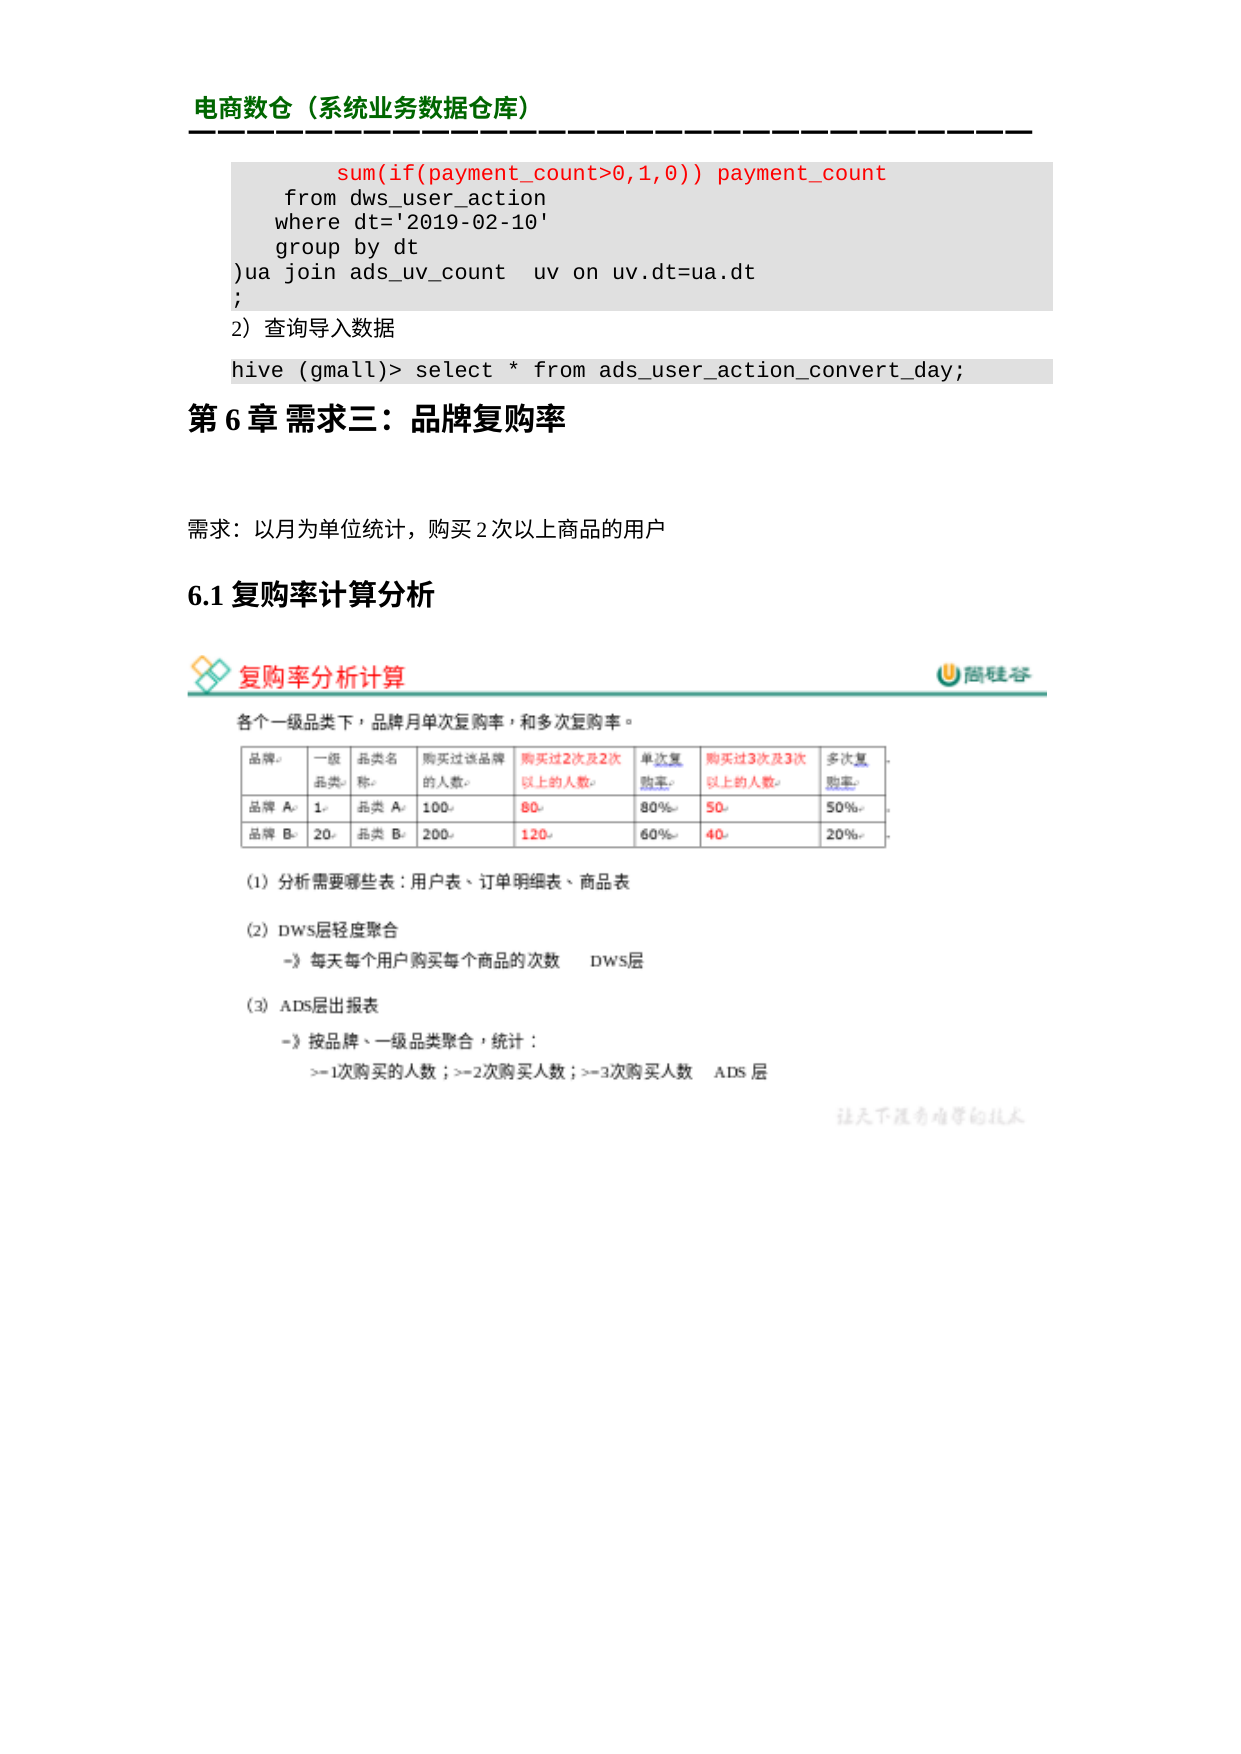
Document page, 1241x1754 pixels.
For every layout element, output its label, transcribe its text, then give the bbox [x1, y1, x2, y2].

text group by dt [231, 236, 1053, 261]
text sum(if(payment_count>0,1,0)) payment_count [231, 162, 1053, 187]
text ; [231, 286, 1053, 311]
text hive (gmall)> select * from ads_user_action_convert_day; [231, 359, 1053, 384]
text 2）查询导入数据 [187, 311, 1053, 343]
text from dws_user_action [231, 187, 1053, 212]
text )ua join ads_uv_count uv on uv.dt=ua.dt [231, 261, 1053, 286]
text where dt='2019-02-10' [231, 212, 1053, 236]
subtitle 第6章 需求三：品牌复购率 [187, 384, 1053, 449]
text 需求：以月为单位统计，购买2次以上商品的用户 [187, 512, 1053, 544]
subtitle 6.1 复购率计算分析 [187, 560, 1053, 625]
